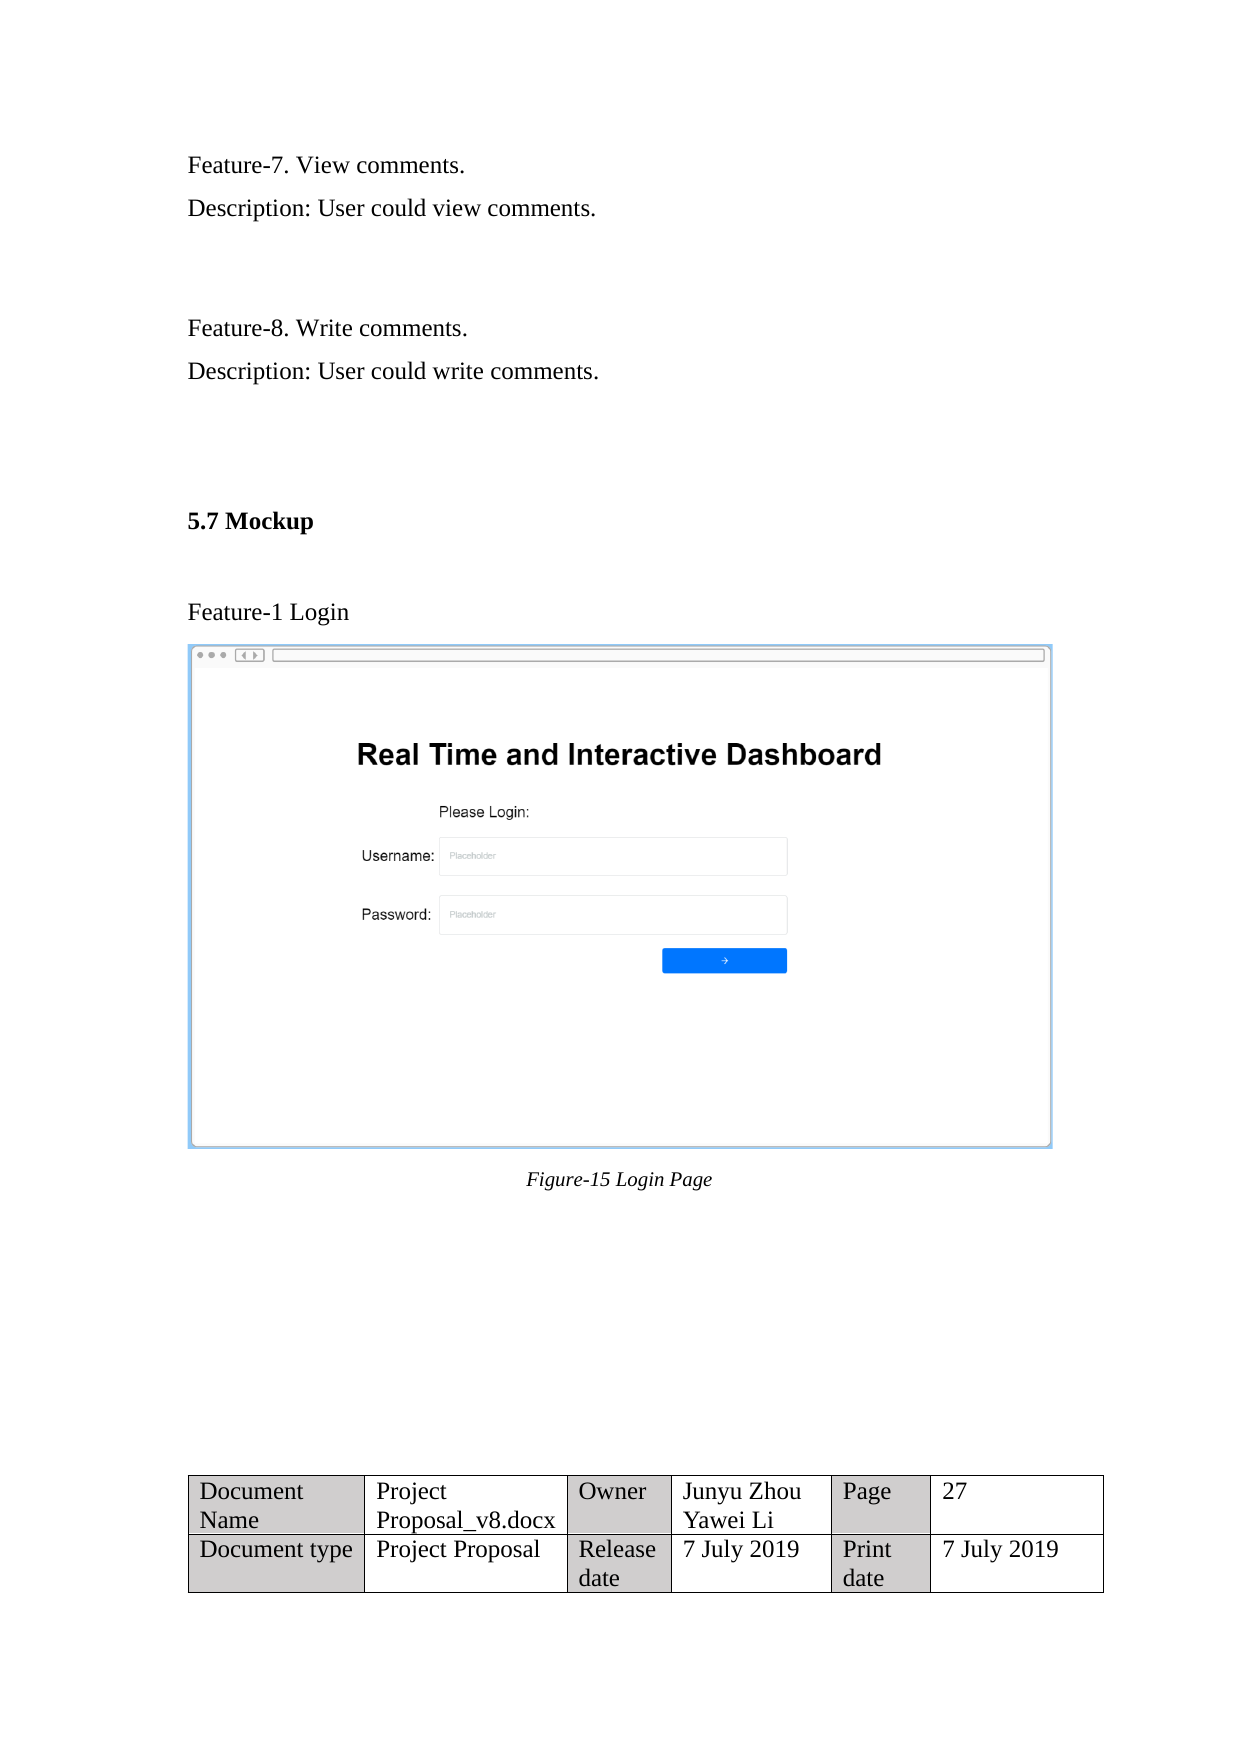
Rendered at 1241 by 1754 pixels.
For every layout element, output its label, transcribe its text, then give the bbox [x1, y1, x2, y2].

text Feature-8. Write comments. [187, 313, 1053, 341]
text Description: User could view comments. [187, 193, 1053, 222]
text Feature-1 Login [187, 597, 1053, 626]
text Figure-15 Login Page [187, 1167, 1053, 1191]
picture [187, 644, 1053, 1149]
text Feature-7. View comments. [187, 150, 1053, 179]
subtitle 5.7 Mockup [187, 506, 1053, 535]
text Description: User could write comments. [187, 356, 1053, 384]
